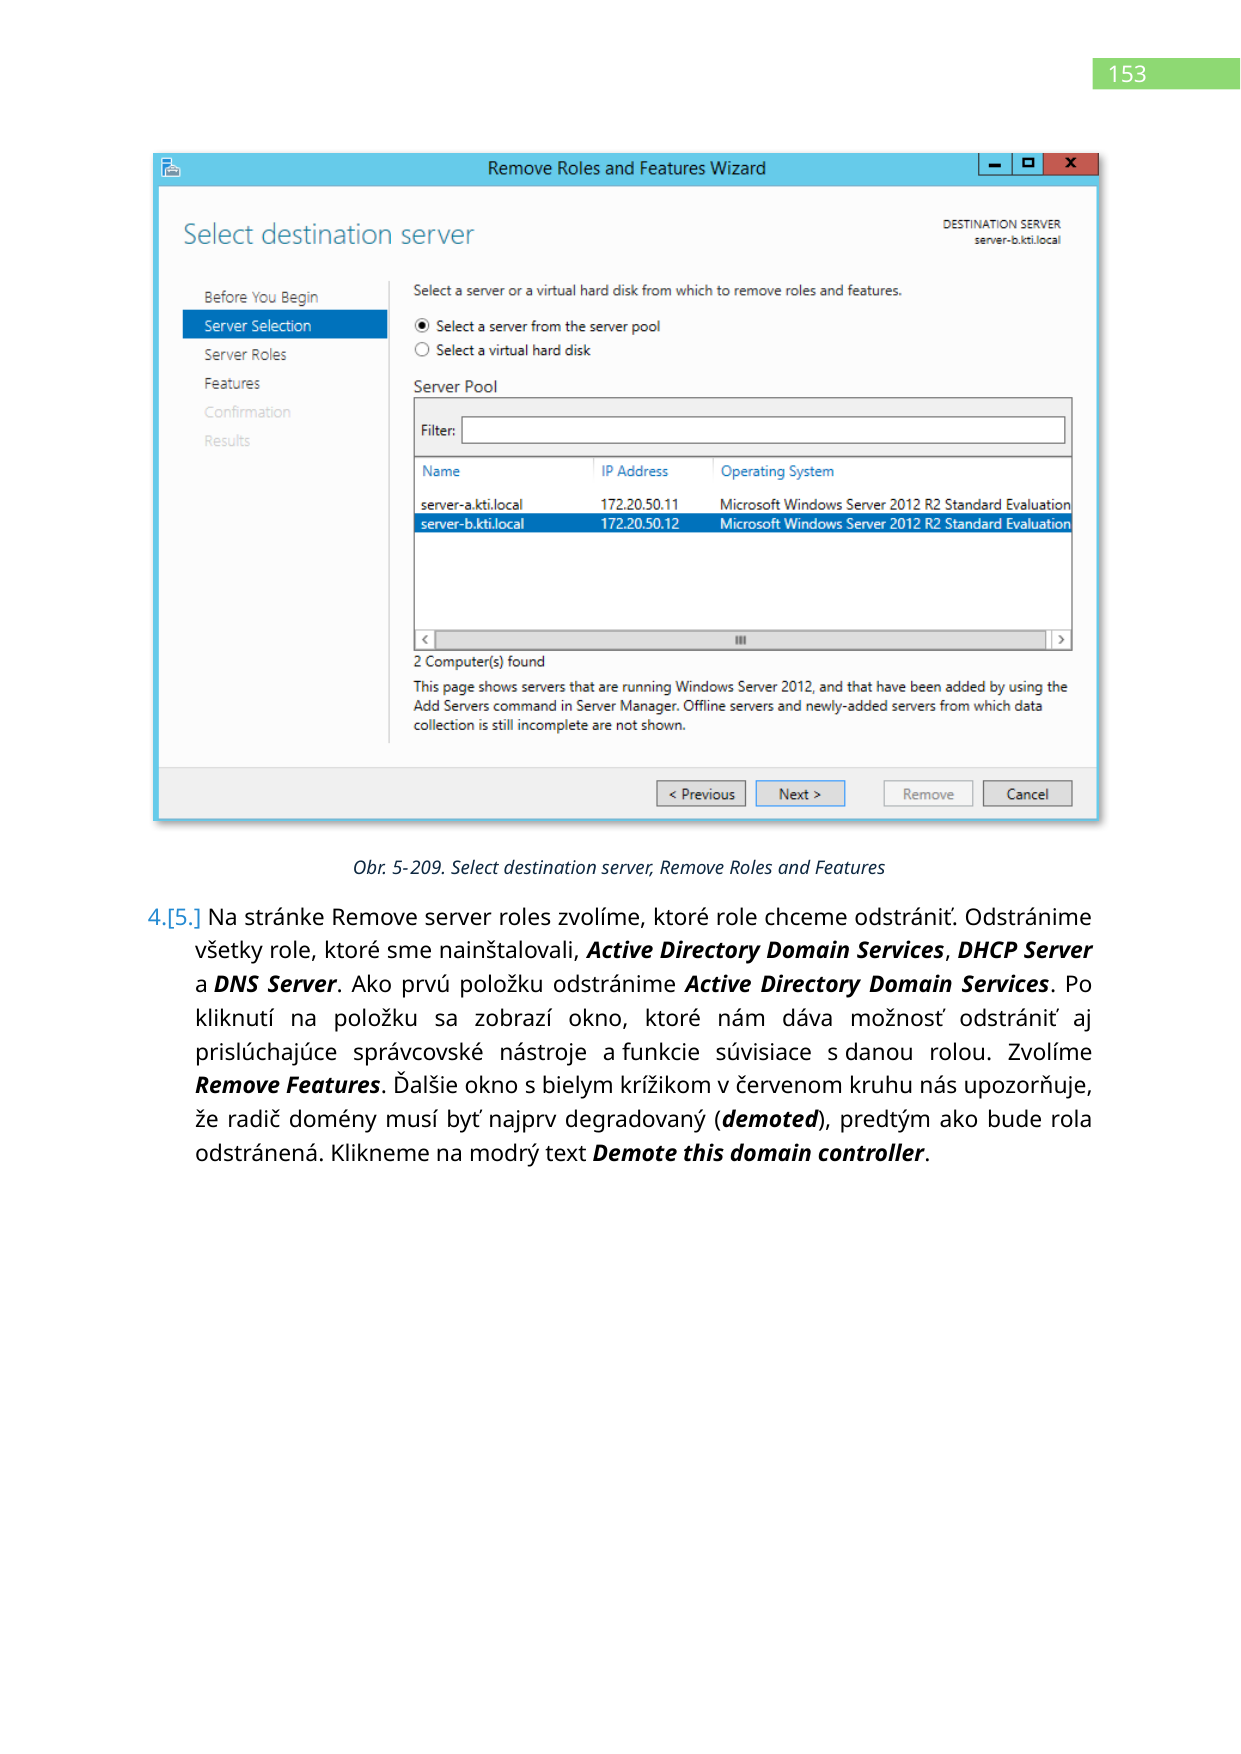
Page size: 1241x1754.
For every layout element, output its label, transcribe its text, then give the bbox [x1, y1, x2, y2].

list Na stránke Remove server roles zvolíme, ktoré role chceme odstrániť. Odstránime všetky role, ktoré sme nainštalovali, Active Directory Domain Services, DHCP Server a DNS Server. Ako prvú položku odstránime Active Directory Domain Services. Po kliknutí na položku sa zobrazí okno, ktoré nám dáva možnosť odstrániť aj prislúchajúce správcovské nástroje a funkcie súvisiace s danou rolou. Zvolíme Remove Features. Ďalšie okno s bielym krížikom v červenom kruhu nás upozorňuje, že radič domény musí byť najprv degradovaný (demoted), predtým ako bude rola odstránená. Klikneme na modrý text Demote this domain controller. [148, 901, 1093, 1168]
picture [153, 153, 1099, 821]
